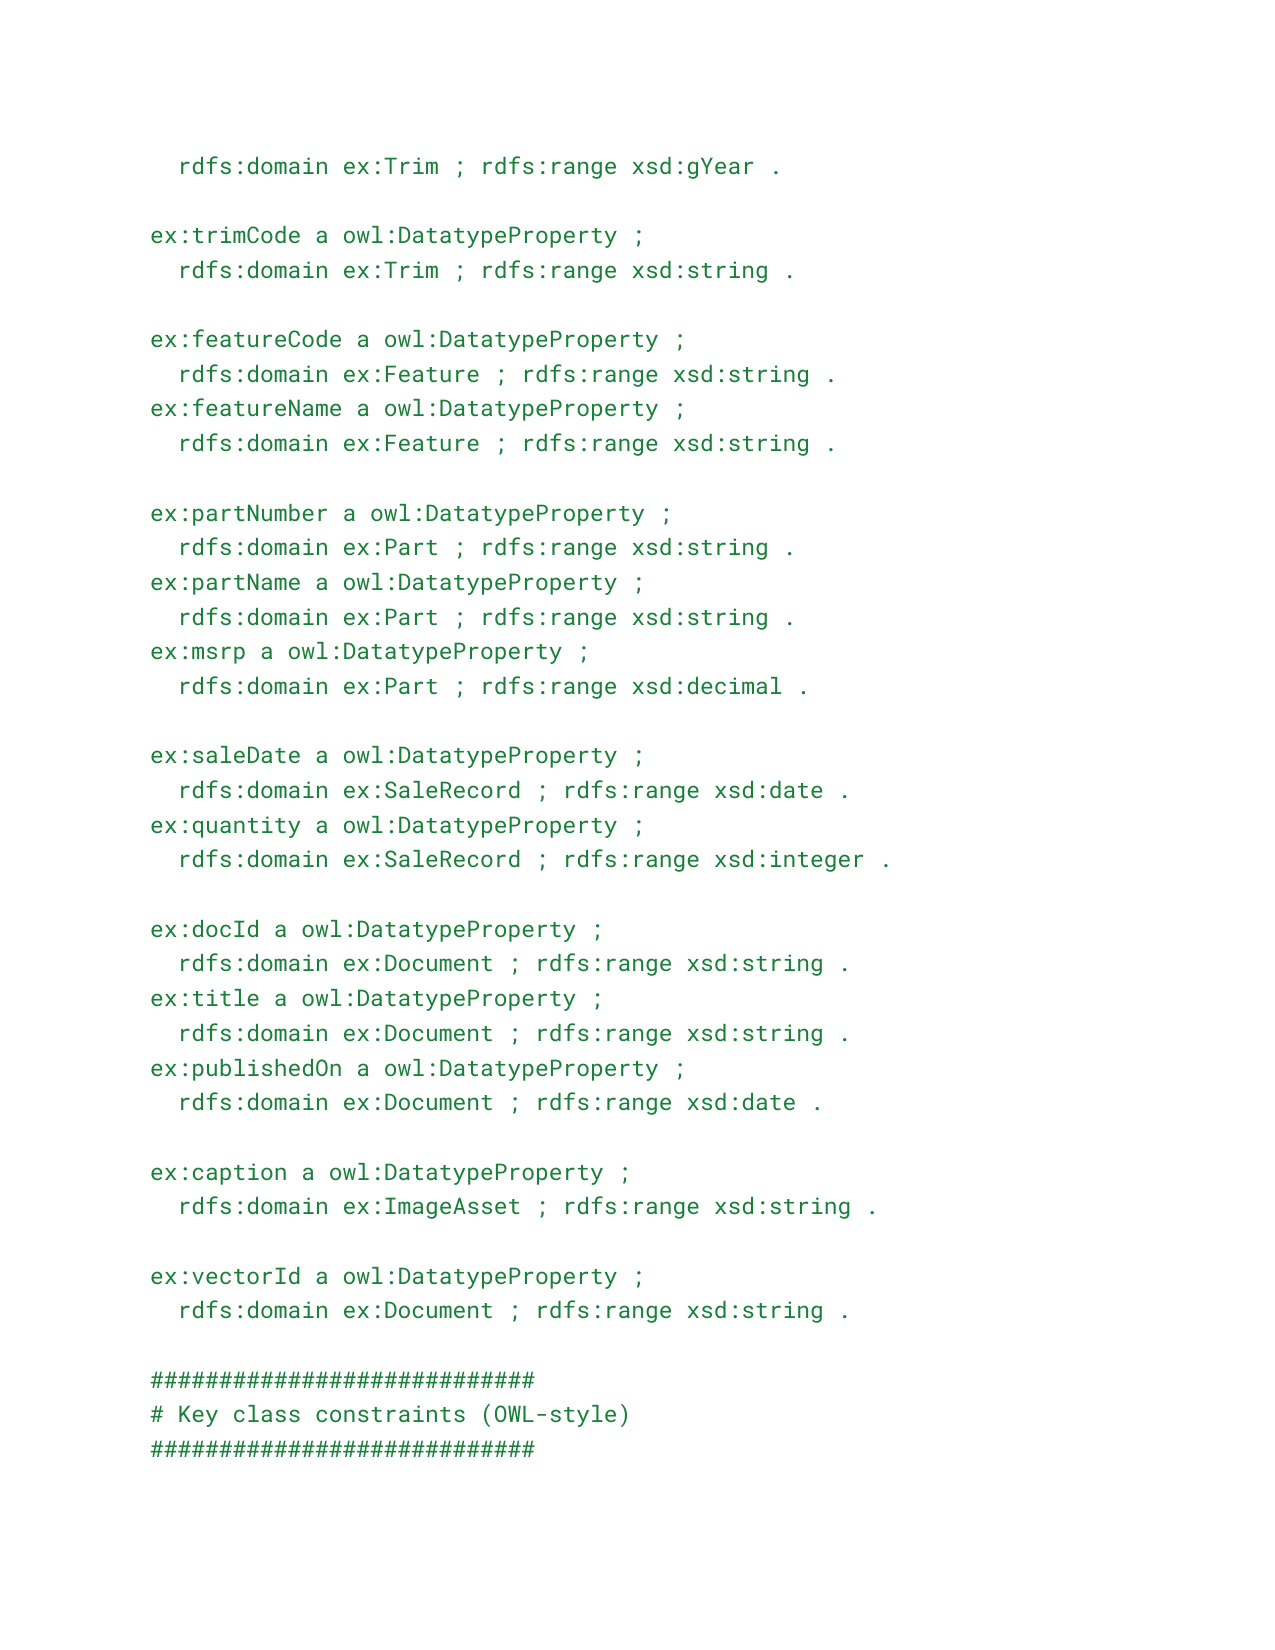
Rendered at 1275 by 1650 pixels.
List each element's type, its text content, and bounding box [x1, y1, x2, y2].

text rdfs:domain ex:Feature ; rdfs:range xsd:string . [150, 358, 1125, 388]
text ex:featureCode a owl:DatatypeProperty ; [150, 323, 1125, 354]
text ex:partNumber a owl:DatatypeProperty ; [150, 497, 1125, 527]
text ex:docId a owl:DatatypeProperty ; [150, 913, 1125, 943]
text ex:saleDate a owl:DatatypeProperty ; [150, 740, 1125, 770]
text ex:partName a owl:DatatypeProperty ; [150, 566, 1125, 596]
text rdfs:domain ex:Document ; rdfs:range xsd:string . [150, 1017, 1125, 1047]
text rdfs:domain ex:SaleRecord ; rdfs:range xsd:integer . [150, 844, 1125, 874]
text rdfs:domain ex:Document ; rdfs:range xsd:string . [150, 1295, 1125, 1325]
text ex:caption a owl:DatatypeProperty ; [150, 1156, 1125, 1186]
text rdfs:domain ex:Trim ; rdfs:range xsd:gYear . [150, 150, 1125, 180]
text ############################ [150, 1433, 1125, 1464]
text ex:msrp a owl:DatatypeProperty ; [150, 636, 1125, 666]
text rdfs:domain ex:Trim ; rdfs:range xsd:string . [150, 254, 1125, 284]
text rdfs:domain ex:Part ; rdfs:range xsd:string . [150, 601, 1125, 631]
text rdfs:domain ex:Part ; rdfs:range xsd:decimal . [150, 670, 1125, 701]
text ex:publishedOn a owl:DatatypeProperty ; [150, 1052, 1125, 1082]
text rdfs:domain ex:Feature ; rdfs:range xsd:string . [150, 427, 1125, 458]
text ex:vectorId a owl:DatatypeProperty ; [150, 1260, 1125, 1290]
text ex:quantity a owl:DatatypeProperty ; [150, 809, 1125, 839]
text rdfs:domain ex:ImageAsset ; rdfs:range xsd:string . [150, 1191, 1125, 1221]
text ex:trimCode a owl:DatatypeProperty ; [150, 219, 1125, 249]
text # Key class constraints (OWL-style) [150, 1399, 1125, 1429]
text rdfs:domain ex:Document ; rdfs:range xsd:string . [150, 948, 1125, 978]
text ex:featureName a owl:DatatypeProperty ; [150, 393, 1125, 423]
text rdfs:domain ex:Part ; rdfs:range xsd:string . [150, 532, 1125, 562]
text ex:title a owl:DatatypeProperty ; [150, 982, 1125, 1013]
text rdfs:domain ex:SaleRecord ; rdfs:range xsd:date . [150, 774, 1125, 804]
text ############################ [150, 1364, 1125, 1394]
text rdfs:domain ex:Document ; rdfs:range xsd:date . [150, 1087, 1125, 1117]
